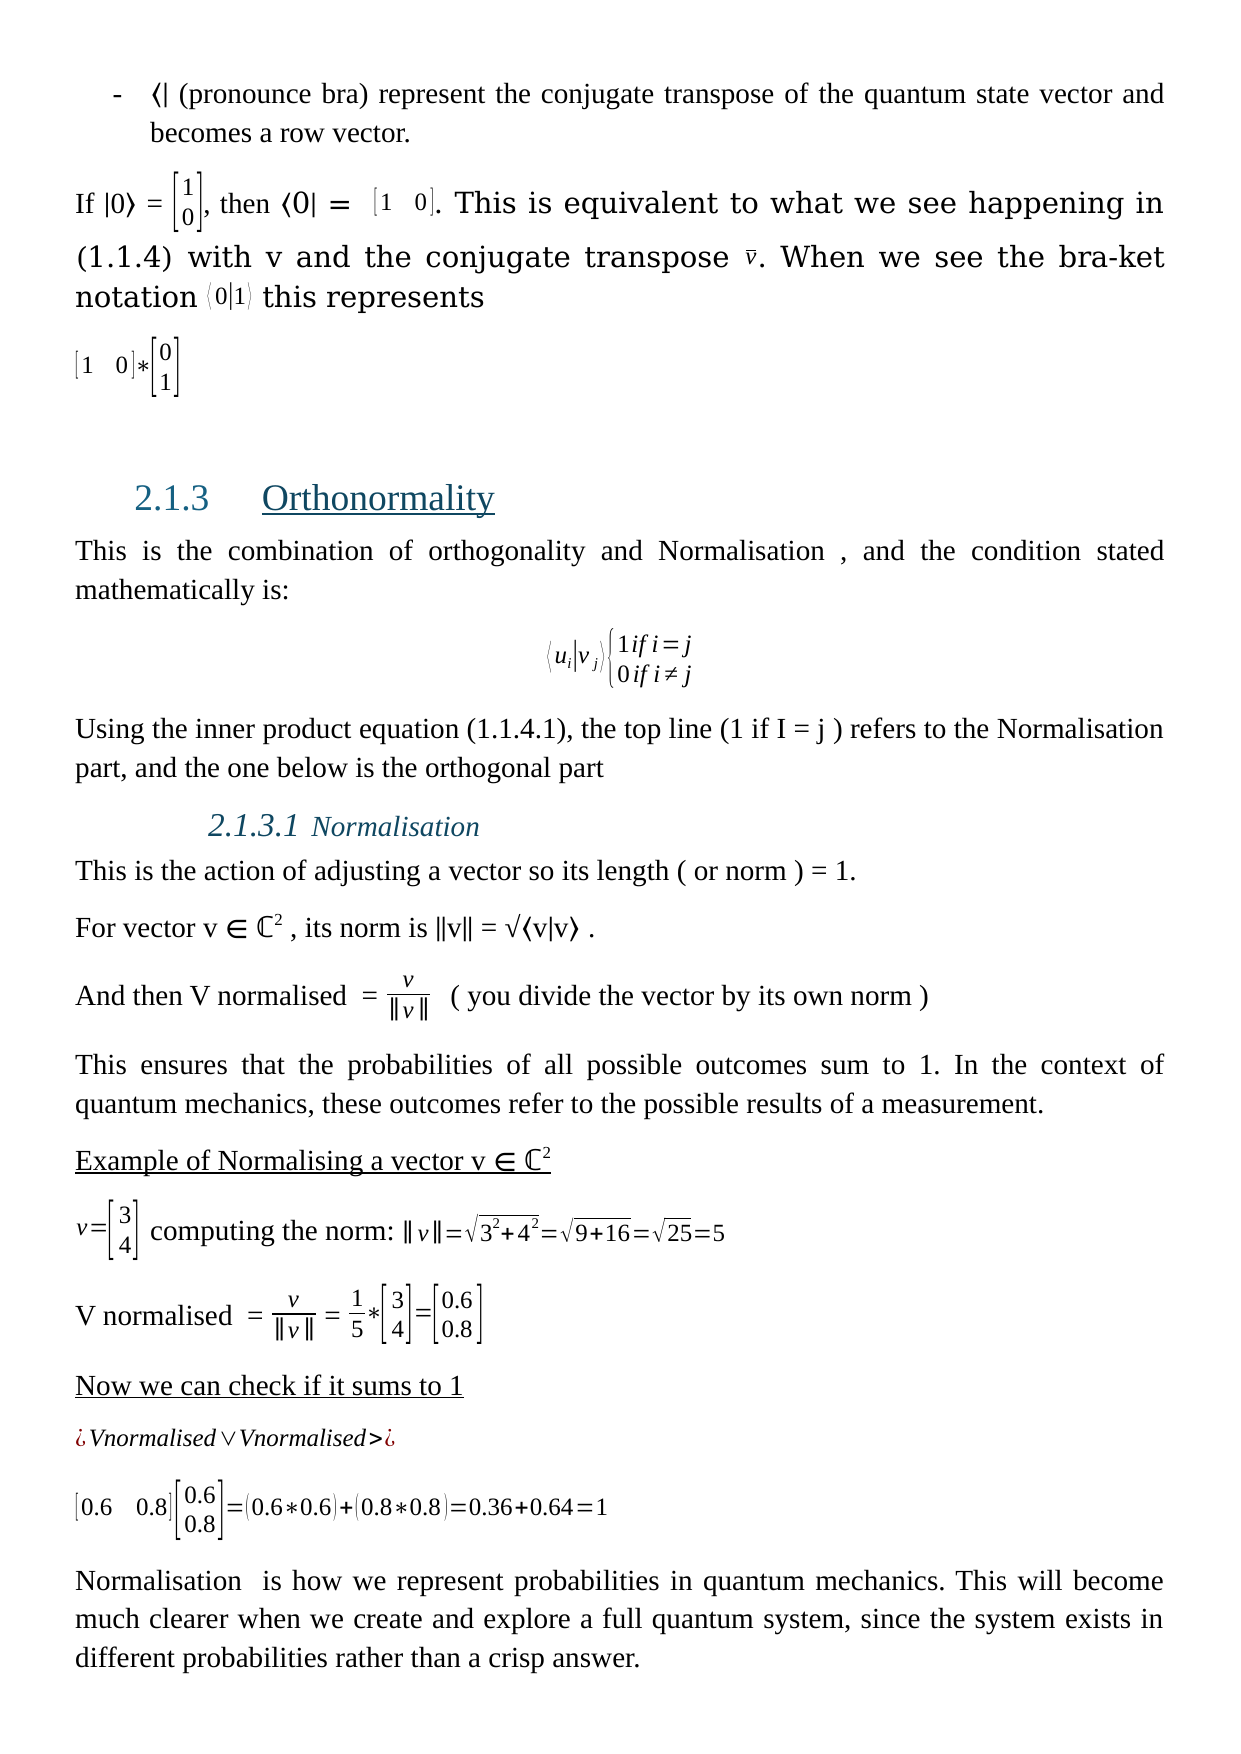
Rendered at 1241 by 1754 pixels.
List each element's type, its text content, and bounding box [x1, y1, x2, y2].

text Normalisation is how we represent probabilities in quantum mechanics. This will become much clearer when we create and explore a full quantum system, since the system exists in different probabilities rather than a crisp answer. [75, 1563, 1165, 1673]
text computing the norm: [75, 1198, 1165, 1261]
text Example of Normalising a vector v ∈ ℂ2 [75, 1141, 1165, 1176]
list ⟨∣ (pronounce bra) represent the conjugate transpose of the quantum state vector and becomes a row vector. [112, 75, 1165, 149]
text V normalised = = [75, 1283, 1165, 1346]
text This is the action of adjusting a vector so its length ( or norm ) = 1. [75, 853, 1165, 887]
text If ∣0⟩ = , then ⟨0∣ = . This is equivalent to what we see happening in (1.1.4) with v and the conjugate transpose . When we see the bra-ket notation this represents [75, 170, 1165, 314]
subtitle Orthonormality [134, 476, 1165, 519]
text This is the combination of orthogonality and Normalisation , and the condition stated mathematically is: [75, 533, 1165, 606]
text Now we can check if it sums to 1 [75, 1368, 1165, 1401]
text And then V normalised = ( you divide the vector by its own norm ) [75, 965, 1165, 1024]
text For vector v ∈ ℂ2 , its norm is ∥v∥ = √⟨v∣v⟩​ . [75, 908, 1165, 943]
text Using the inner product equation (1.1.4.1), the top line (1 if I = j ) refers to the Normalisation part, and the one below is the orthogonal part [75, 711, 1165, 783]
text This ensures that the probabilities of all possible outcomes sum to 1. In the context of quantum mechanics, these outcomes refer to the possible results of a measurement. [75, 1047, 1165, 1119]
subtitle Normalisation [208, 805, 1165, 843]
